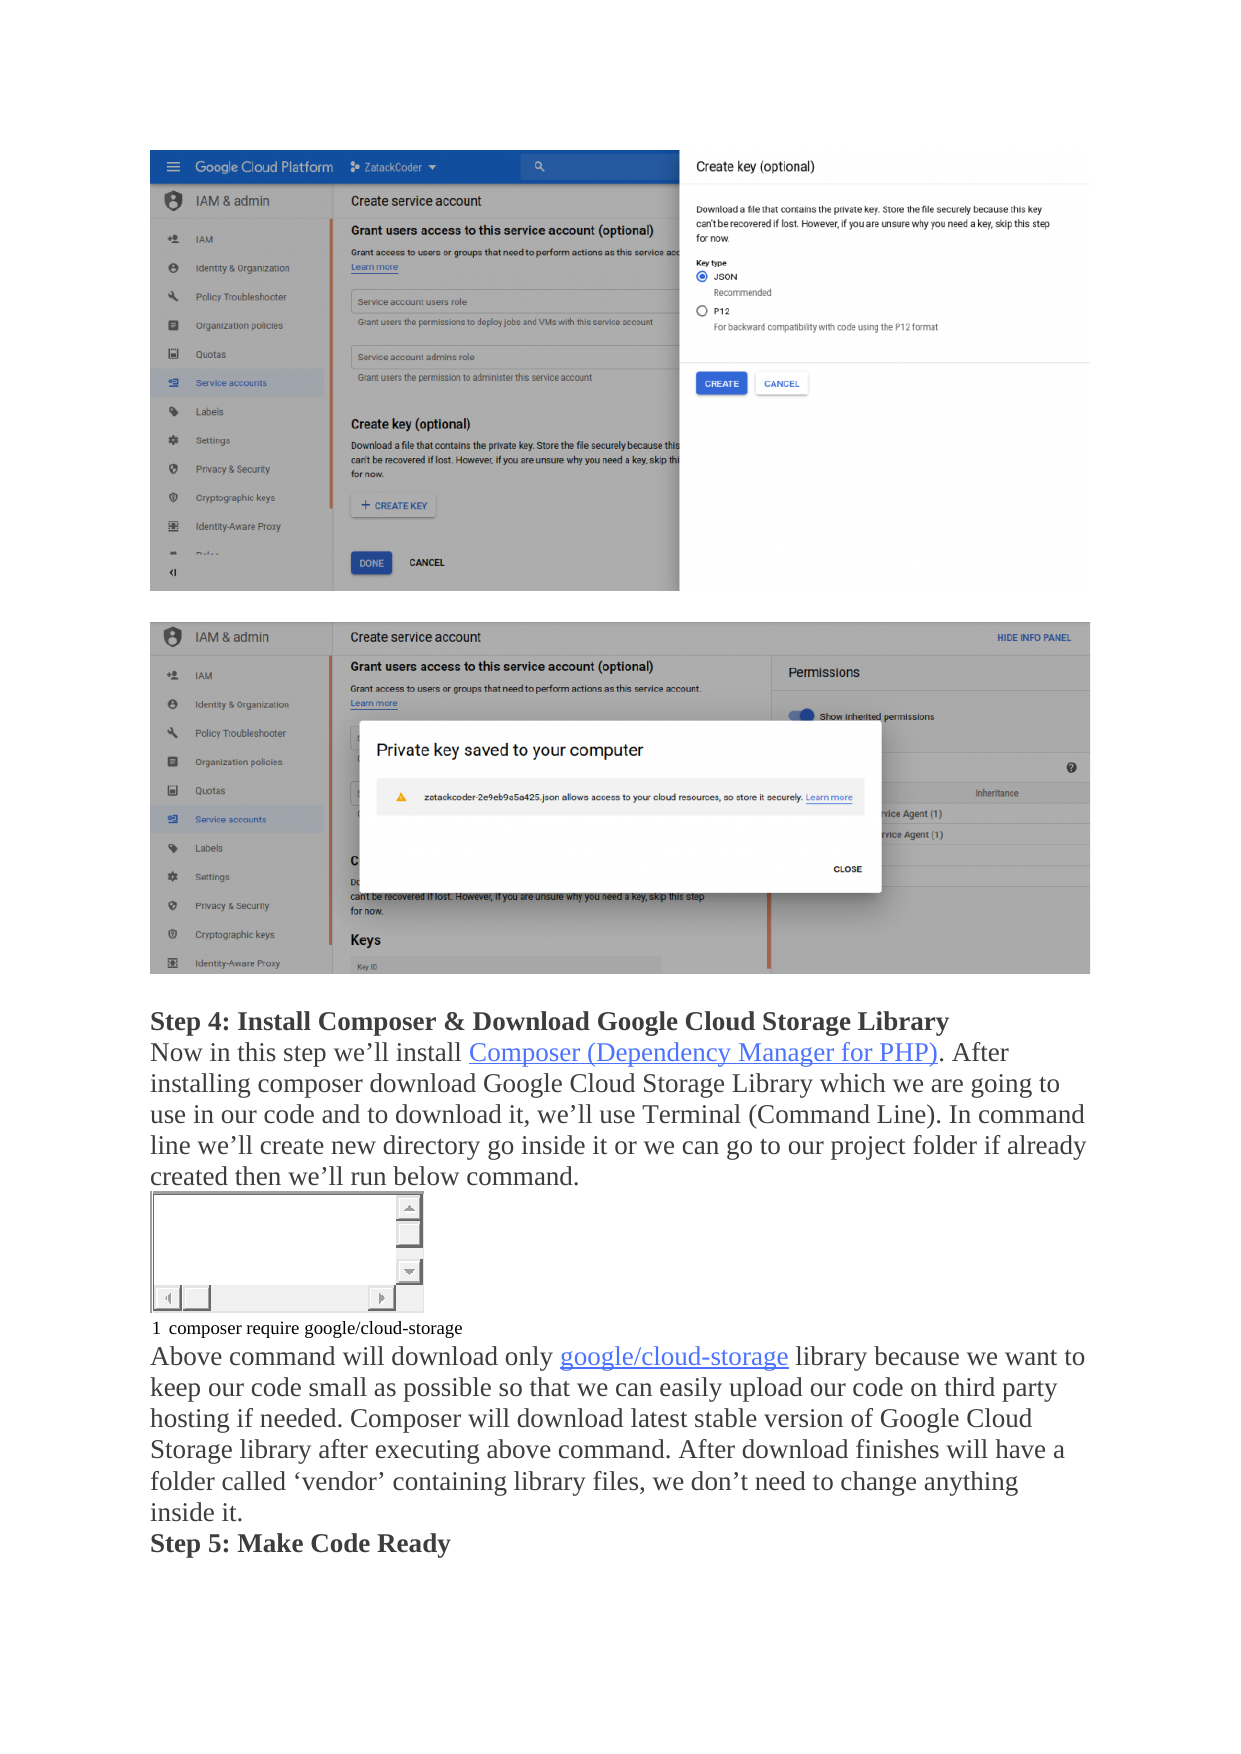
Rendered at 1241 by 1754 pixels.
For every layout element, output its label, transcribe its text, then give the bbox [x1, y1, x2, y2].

picture [150, 622, 1091, 974]
text Step 4: Install Composer & Download Google Cloud Storage Library [150, 1004, 1090, 1036]
text Now in this step we’ll install Composer (Dependency Manager for PHP). After installing composer download Google Cloud Storage Library which we are going to use in our code and to download it, we’ll use Terminal (Command Line). In command line we’ll create new directory go inside it or we can go to our project folder if already created then we’ll run below command. [150, 1036, 1090, 1191]
text Step 5: Make Code Ready [150, 1527, 1090, 1558]
table_header composer require google/cloud-storage [167, 1315, 1090, 1340]
picture [150, 150, 1091, 591]
text Above command will download only google/cloud-storage library because we want to keep our code small as possible so that we can easily upload our code on third party hosting if needed. Composer will download latest stable version of Google Cloud Storage library after executing above command. After download finishes will have a folder called ‘vendor’ containing library files, we don’t need to change anything inside it. [150, 1340, 1090, 1527]
table_header 1 [150, 1315, 167, 1340]
